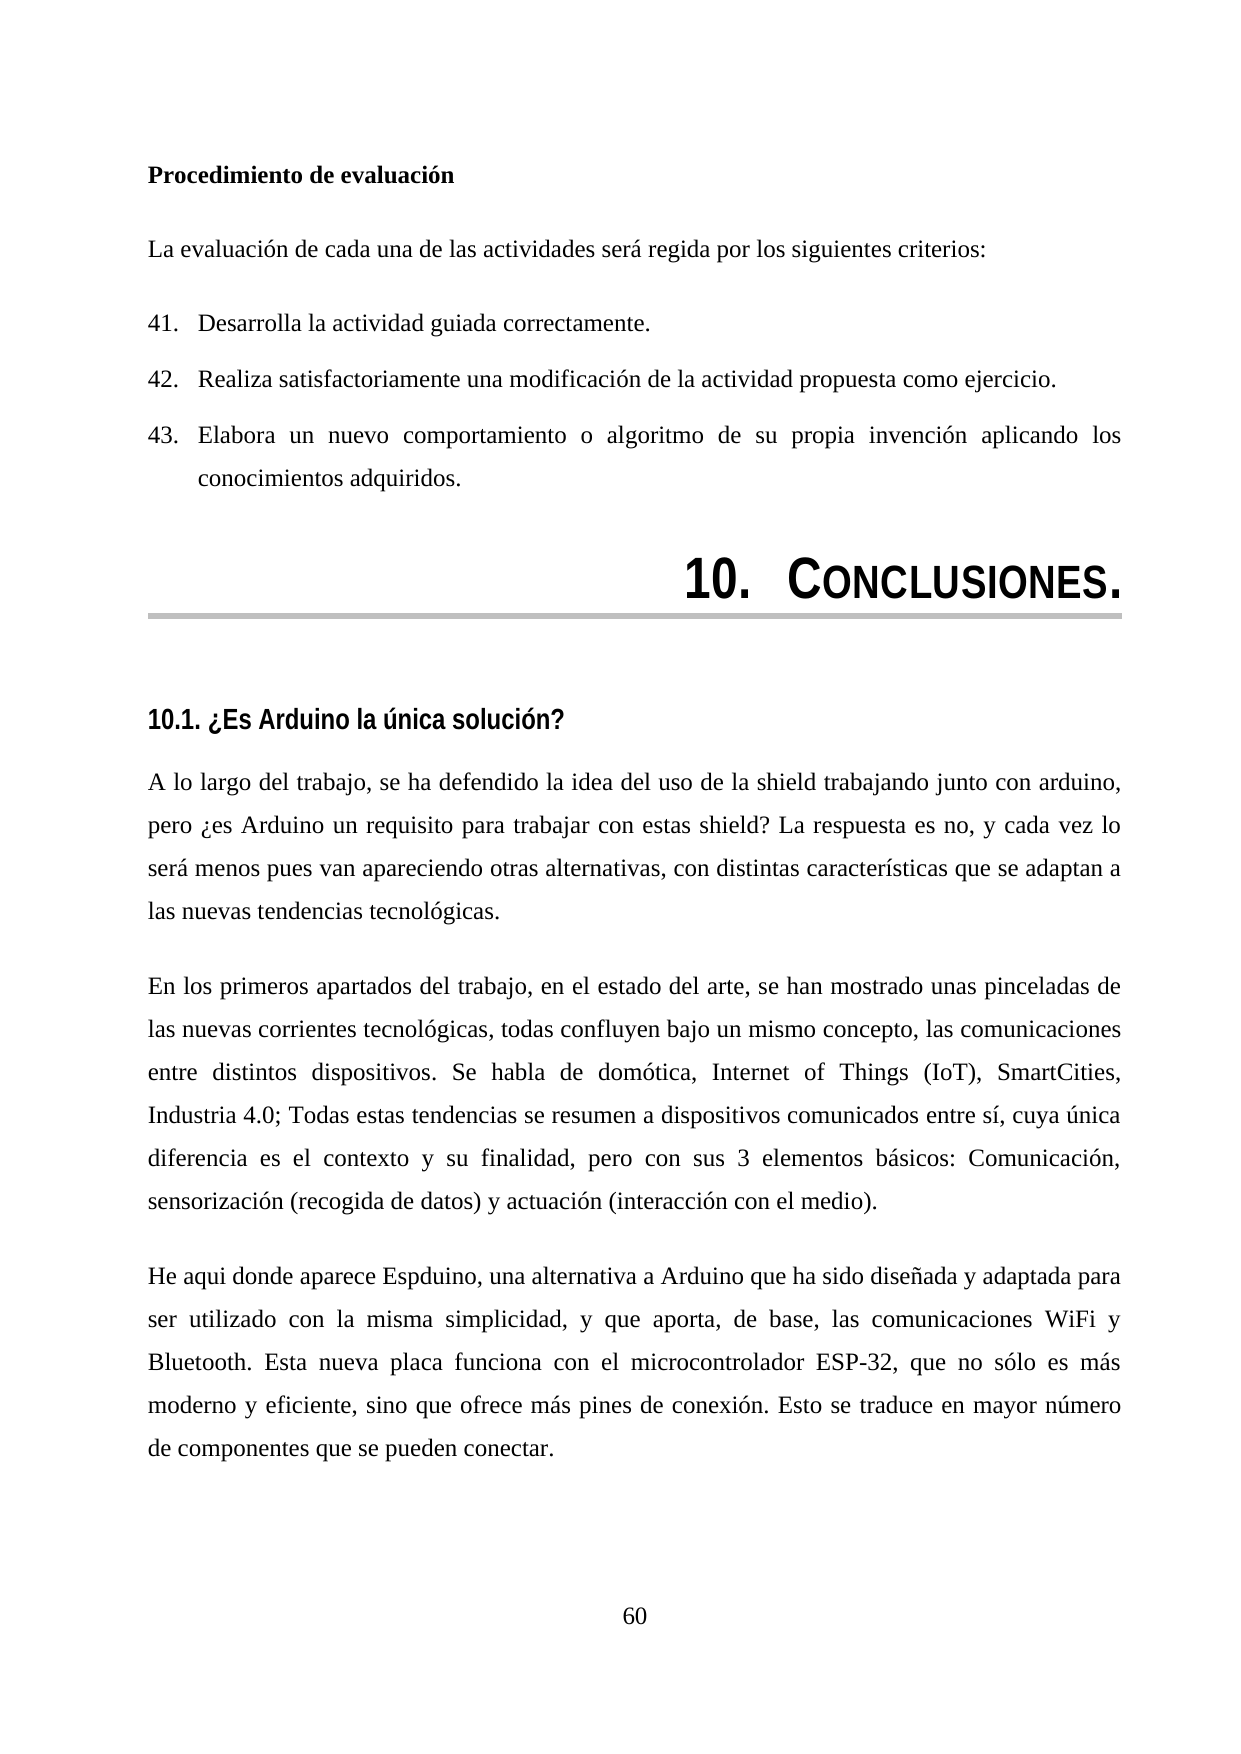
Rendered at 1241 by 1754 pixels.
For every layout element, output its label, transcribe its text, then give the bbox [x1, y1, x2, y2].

text A lo largo del trabajo, se ha defendido la idea del uso de la shield trabajando junto con arduino, pero ¿es Arduino un requisito para trabajar con estas shield? La respuesta es no, y cada vez lo será menos pues van apareciendo otras alternativas, con distintas características que se adaptan a las nuevas tendencias tecnológicas. [148, 767, 1122, 925]
list Desarrolla la actividad guiada correctamente. [148, 308, 1122, 337]
text Procedimiento de evaluación [148, 160, 1122, 188]
text La evaluación de cada una de las actividades será regida por los siguientes criterios: [148, 234, 1122, 263]
subtitle Conclusiones. [148, 543, 1122, 613]
subtitle ¿Es Arduino la única solución? [148, 702, 1123, 736]
text En los primeros apartados del trabajo, en el estado del arte, se han mostrado unas pinceladas de las nuevas corrientes tecnológicas, todas confluyen bajo un mismo concepto, las comunicaciones entre distintos dispositivos. Se habla de domótica, Internet of Things (IoT), SmartCities, Industria 4.0; Todas estas tendencias se resumen a dispositivos comunicados entre sí, cuya única diferencia es el contexto y su finalidad, pero con sus 3 elementos básicos: Comunicación, sensorización (recogida de datos) y actuación (interacción con el medio). [148, 971, 1122, 1215]
text He aqui donde aparece Espduino, una alternativa a Arduino que ha sido diseñada y adaptada para ser utilizado con la misma simplicidad, y que aporta, de base, las comunicaciones WiFi y Bluetooth. Esta nueva placa funciona con el microcontrolador ESP-32, que no sólo es más moderno y eficiente, sino que ofrece más pines de conexión. Esto se traduce en mayor número de componentes que se pueden conectar. [148, 1261, 1122, 1462]
list Realiza satisfactoriamente una modificación de la actividad propuesta como ejercicio. [148, 364, 1122, 393]
list Elabora un nuevo comportamiento o algoritmo de su propia invención aplicando los conocimientos adquiridos. [148, 420, 1122, 492]
